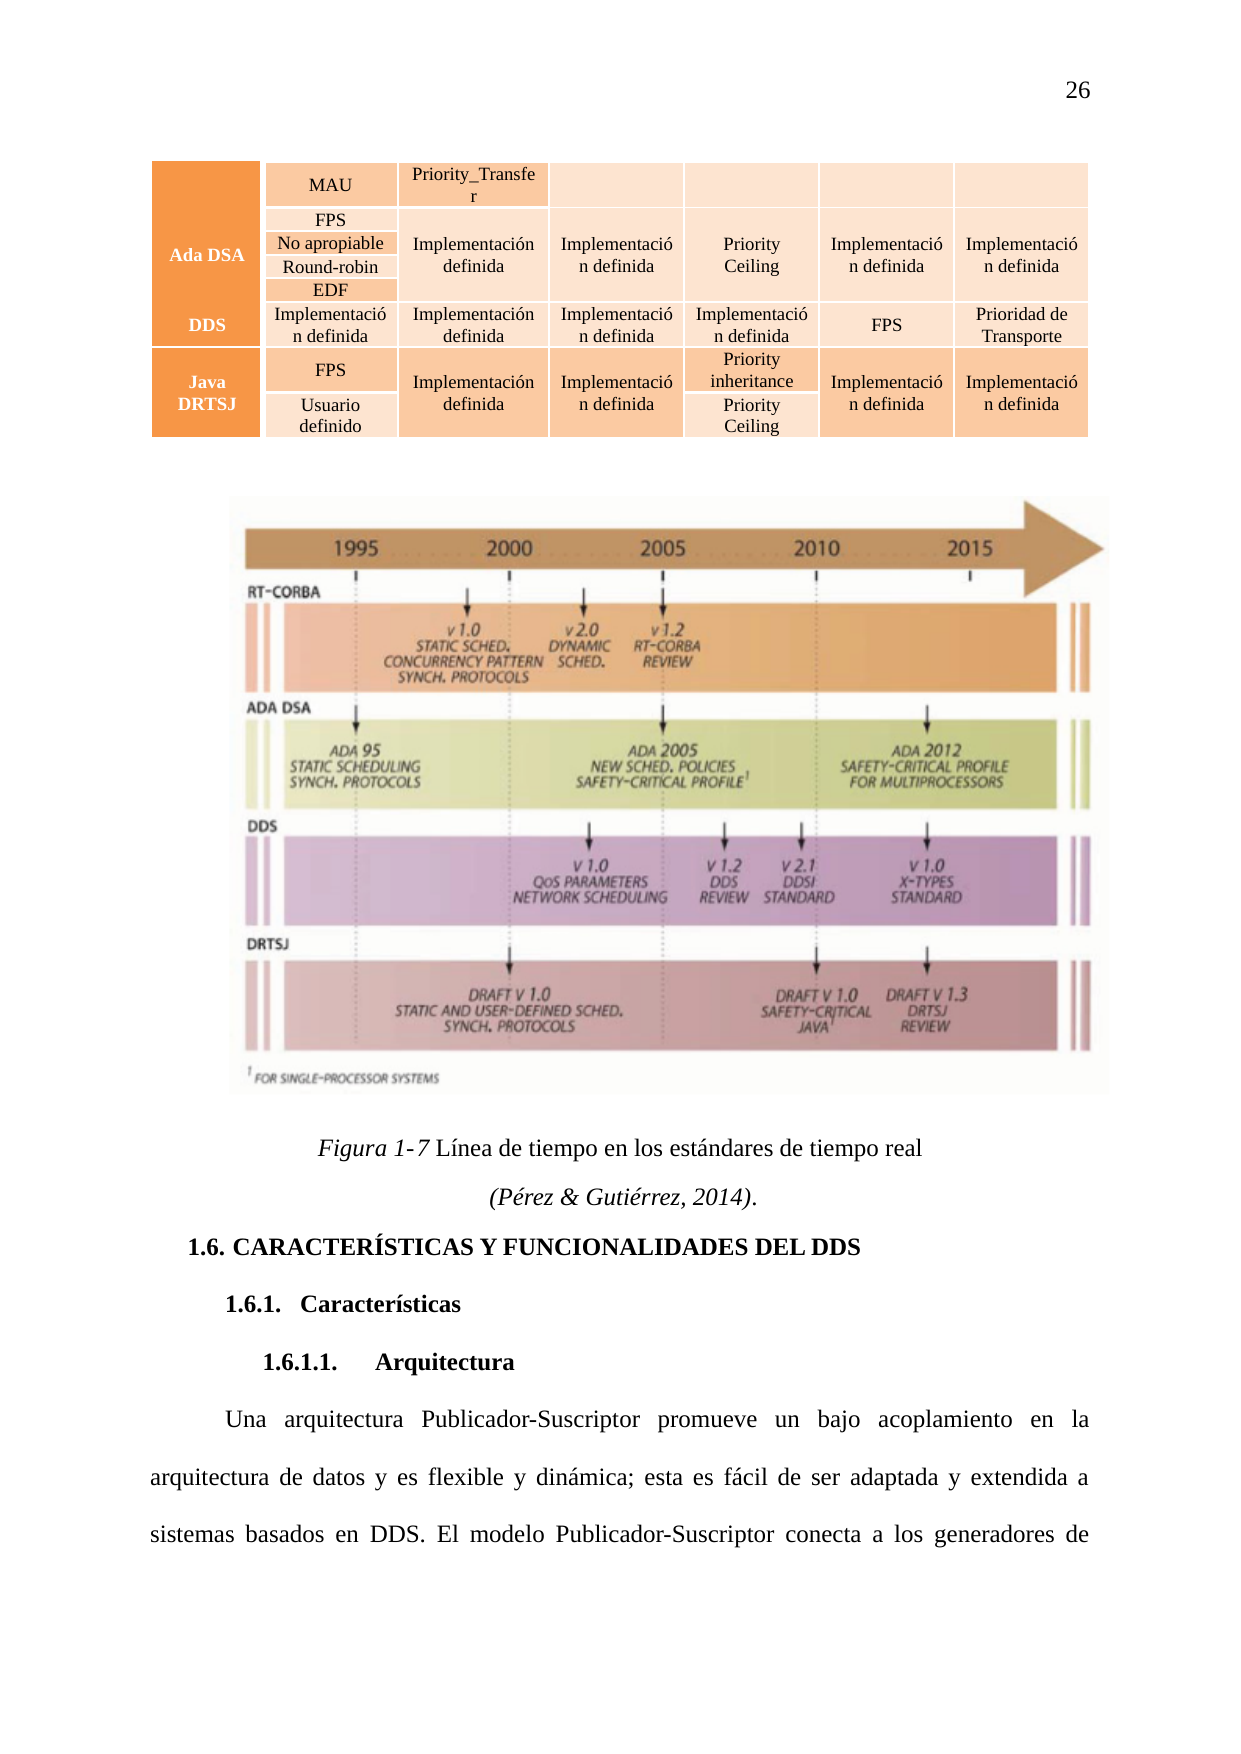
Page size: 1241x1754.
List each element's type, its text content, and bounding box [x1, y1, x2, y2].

subtitle Arquitectura [262, 1347, 1090, 1376]
table_cell Priority Ceiling [685, 394, 818, 437]
table_cell Ada DSA [152, 206, 260, 301]
table_cell Implementación definida [550, 208, 683, 301]
table_cell Implementación definida [550, 303, 683, 346]
table_cell Implementación definida [955, 208, 1088, 301]
table_cell Prioridad de Transporte [955, 303, 1088, 346]
table_cell Usuario definido [266, 394, 397, 437]
table_cell Priority inheritance [685, 348, 818, 391]
subtitle Características [225, 1289, 1090, 1318]
table_cell Round-robin [266, 256, 397, 277]
table_cell Implementación definida [399, 303, 548, 346]
table_cell Java DRTSJ [152, 348, 260, 437]
table_cell MAU [266, 163, 397, 206]
table_cell Implementación definida [820, 348, 953, 437]
text Figura 1-7 Línea de tiempo en los estándares de tiempo real [150, 1133, 1090, 1162]
table_cell EDF [266, 279, 397, 301]
table_cell DDS [152, 301, 260, 346]
table_cell Implementación definida [266, 303, 397, 346]
table_cell FPS [266, 209, 397, 230]
table_cell Priority_Transfer [399, 163, 548, 206]
table_cell Priority Ceiling [685, 208, 818, 301]
subtitle CARACTERÍSTICAS Y FUNCIONALIDADES DEL DDS [187, 1232, 1090, 1261]
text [150, 1404, 1090, 1548]
table_cell Implementación definida [820, 208, 953, 301]
table_cell No apropiable [266, 232, 397, 254]
table_cell Implementación definida [399, 209, 548, 301]
table_cell Implementación definida [685, 303, 818, 346]
table_cell Implementación definida [955, 348, 1088, 437]
text . [150, 1182, 1090, 1211]
table_cell FPS [266, 348, 397, 391]
table_cell Implementación definida [550, 348, 683, 437]
table_cell FPS [820, 303, 953, 346]
table_cell Implementación definida [399, 348, 548, 437]
